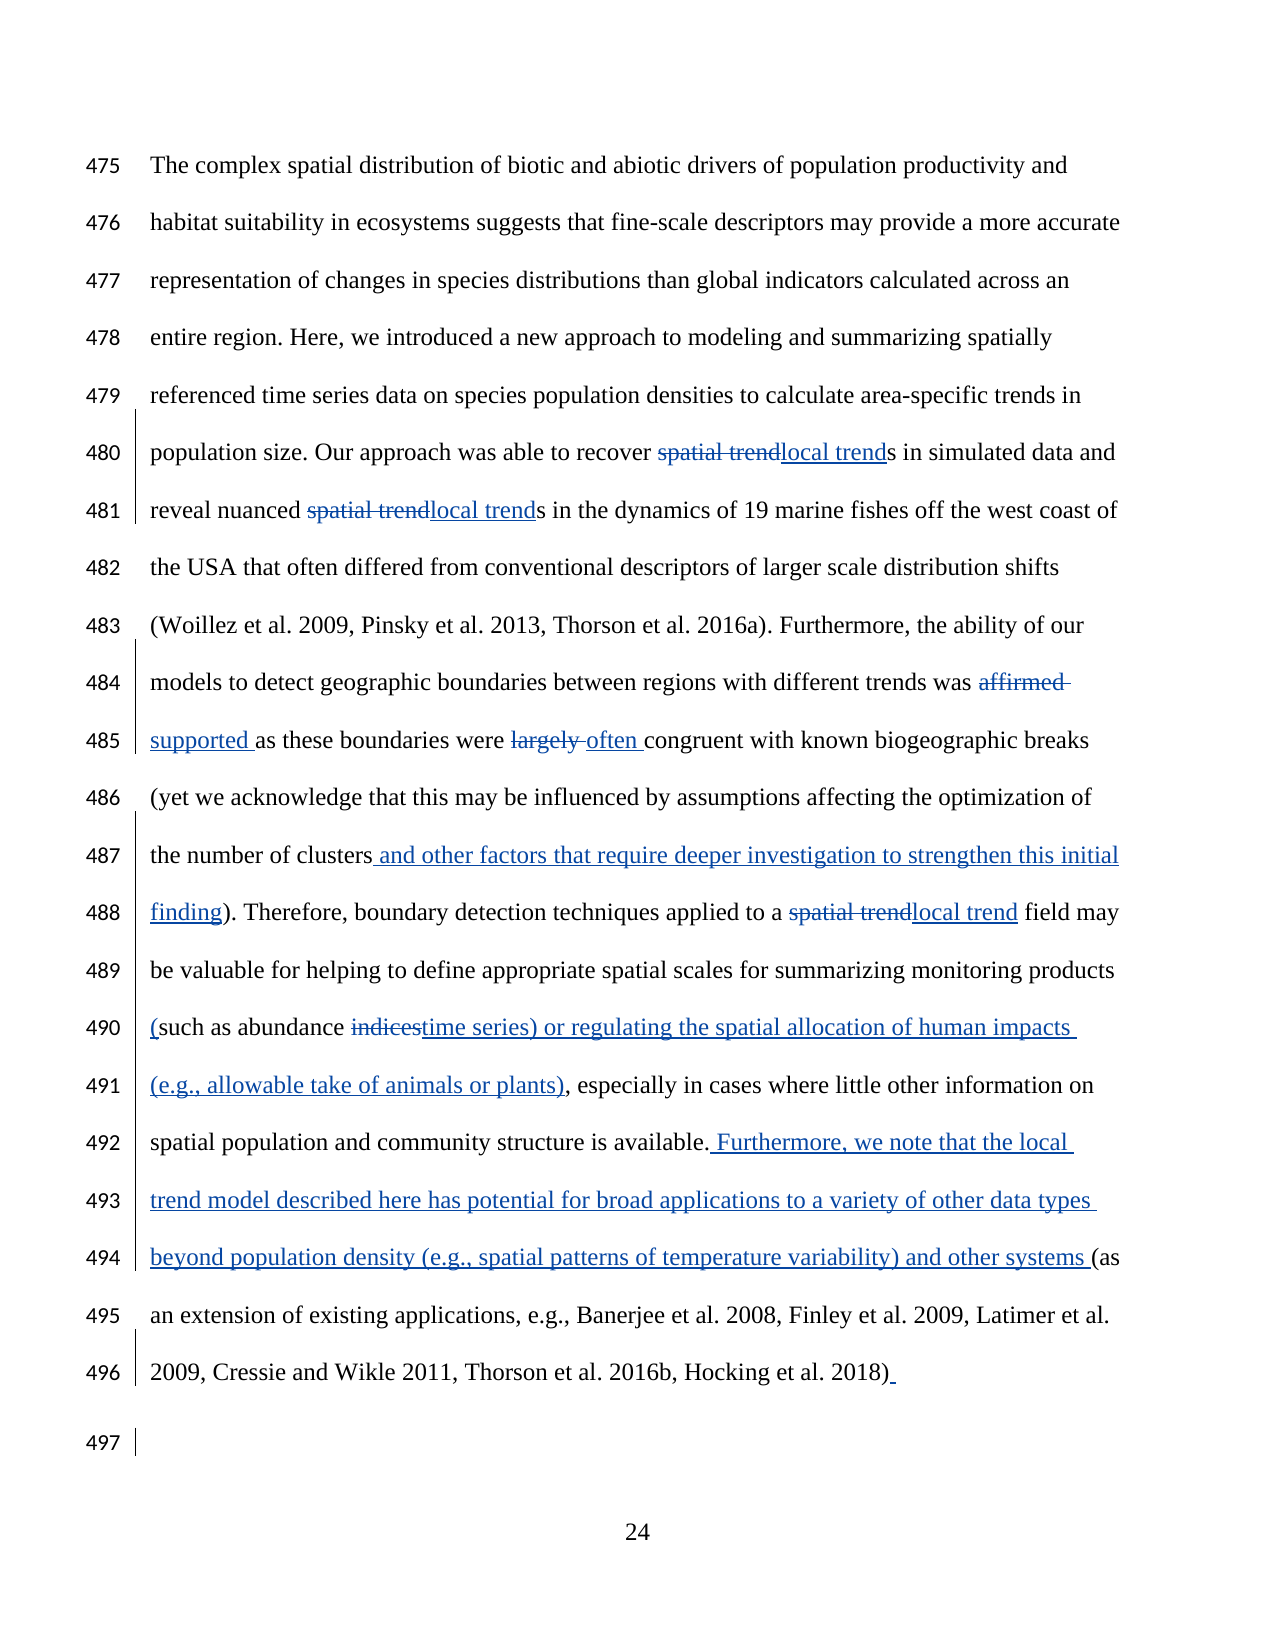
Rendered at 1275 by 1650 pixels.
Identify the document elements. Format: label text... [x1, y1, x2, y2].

text The complex spatial distribution of biotic and abiotic drivers of population productivity and habitat suitability in ecosystems suggests that fine-scale descriptors may provide a more accurate representation of changes in species distributions than global indicators calculated across an entire region. Here, we introduced a new approach to modeling and summarizing spatially referenced time series data on species population densities to calculate area-specific trends in population size. Our approach was able to recover s in simulated data and reveal nuanced s in the dynamics of 19 marine fishes off the west coast of the USA that often differed from conventional descriptors of larger scale distribution shifts (Woillez et al. 2009, Pinsky et al. 2013, Thorson et al. 2016a). Furthermore, the ability of our models to detect geographic boundaries between regions with different trends was as these boundaries were congruent with known biogeographic breaks (yet we acknowledge that this may be influenced by assumptions affecting the optimization of the number of clusters). Therefore, boundary detection techniques applied to a field may be valuable for helping to define appropriate spatial scales for summarizing monitoring products such as abundance , especially in cases where little other information on spatial population and community structure is available.(as an extension of existing applications, e.g., Banerjee et al. 2008, Finley et al. 2009, Latimer et al. 2009, Cressie and Wikle 2011, Thorson et al. 2016b, Hocking et al. 2018) [150, 150, 1125, 1386]
